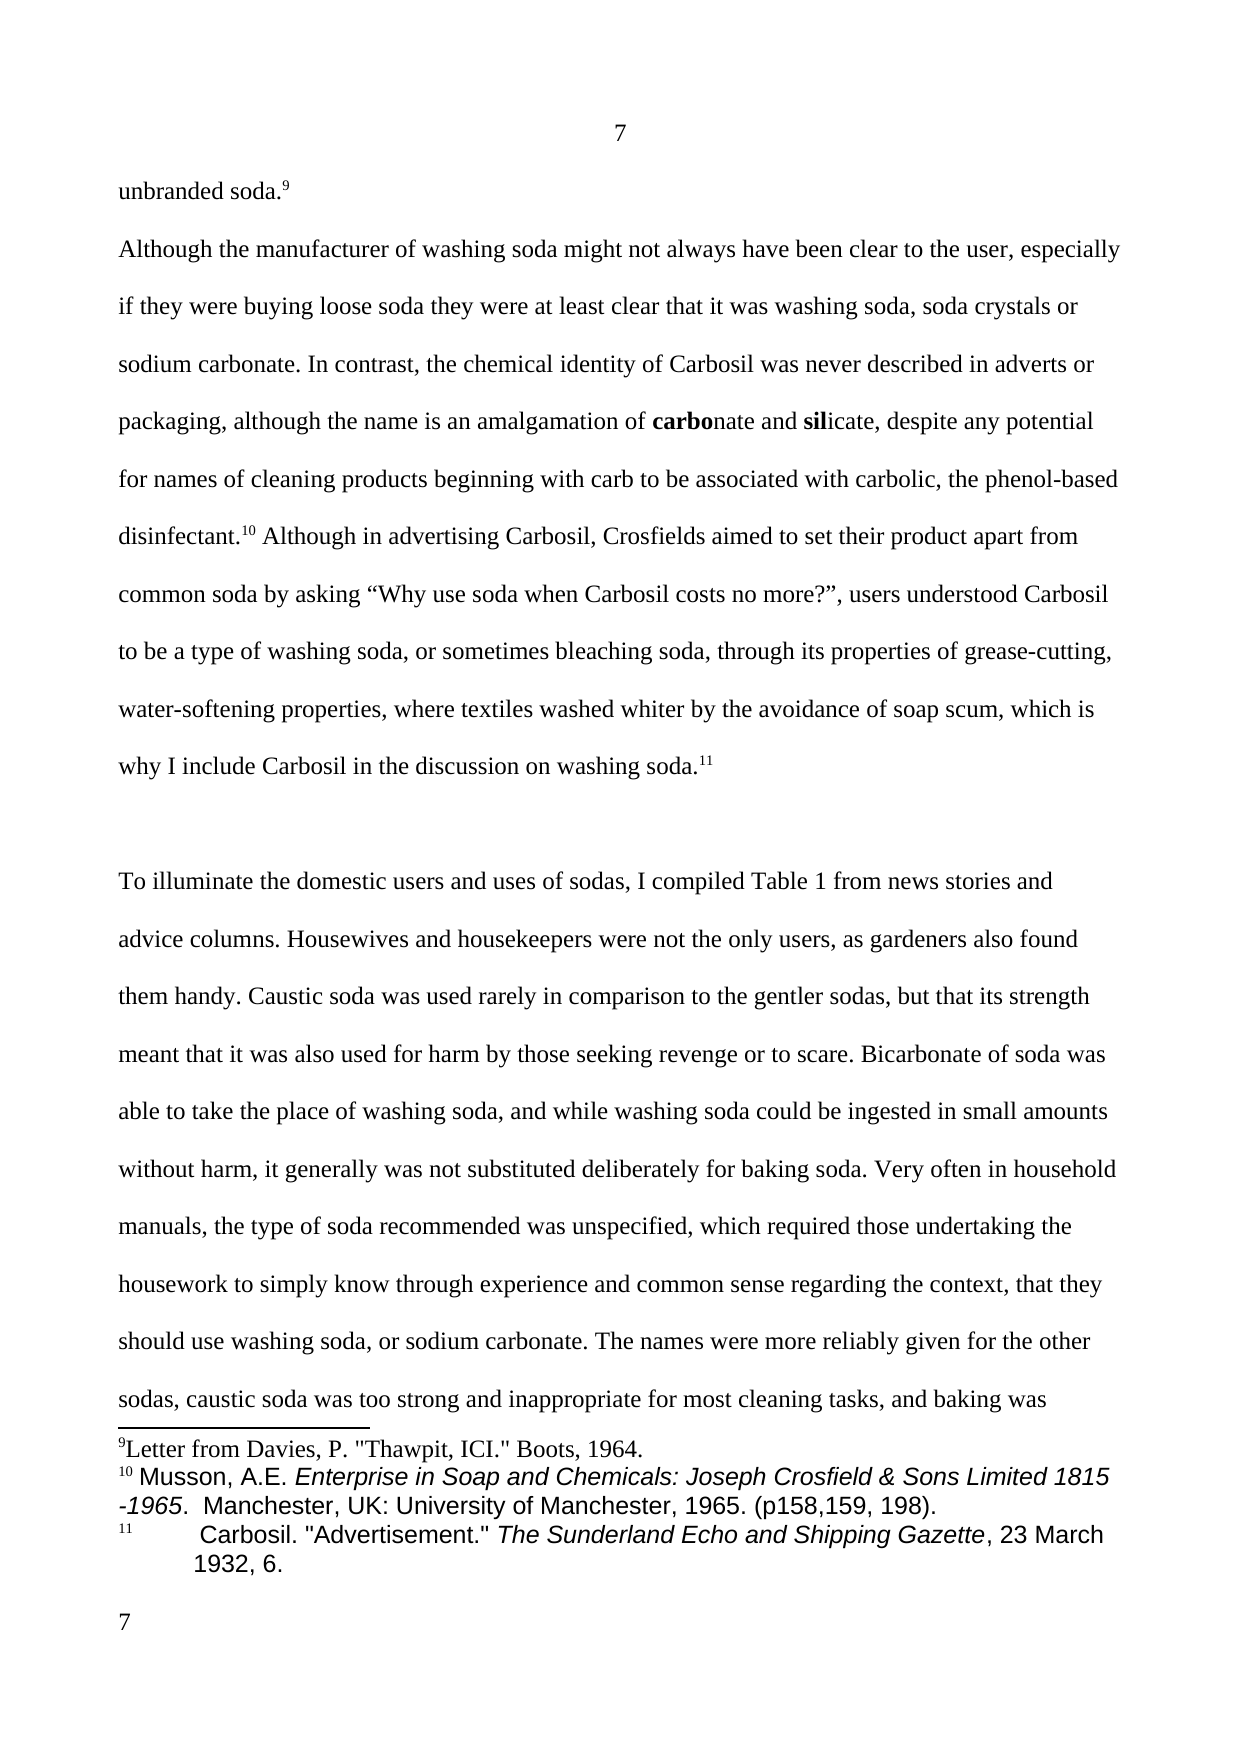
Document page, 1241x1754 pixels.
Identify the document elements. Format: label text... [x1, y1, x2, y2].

text Although the manufacturer of washing soda might not always have been clear to the user, especially if they were buying loose soda they were at least clear that it was washing soda, soda crystals or sodium carbonate. In contrast, the chemical identity of Carbosil was never described in adverts or packaging, although the name is an amalgamation of carbonate and silicate, despite any potential for names of cleaning products beginning with carb to be associated with carbolic, the phenol-based disinfectant. Although in advertising Carbosil, Crosfields aimed to set their product apart from common soda by asking “Why use soda when Carbosil costs no more?”, users understood Carbosil to be a type of washing soda, or sometimes bleaching soda, through its properties of grease-cutting, water-softening properties, where textiles washed whiter by the avoidance of soap scum, which is why I include Carbosil in the discussion on washing soda. [118, 234, 1122, 780]
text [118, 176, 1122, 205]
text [118, 866, 1122, 1413]
